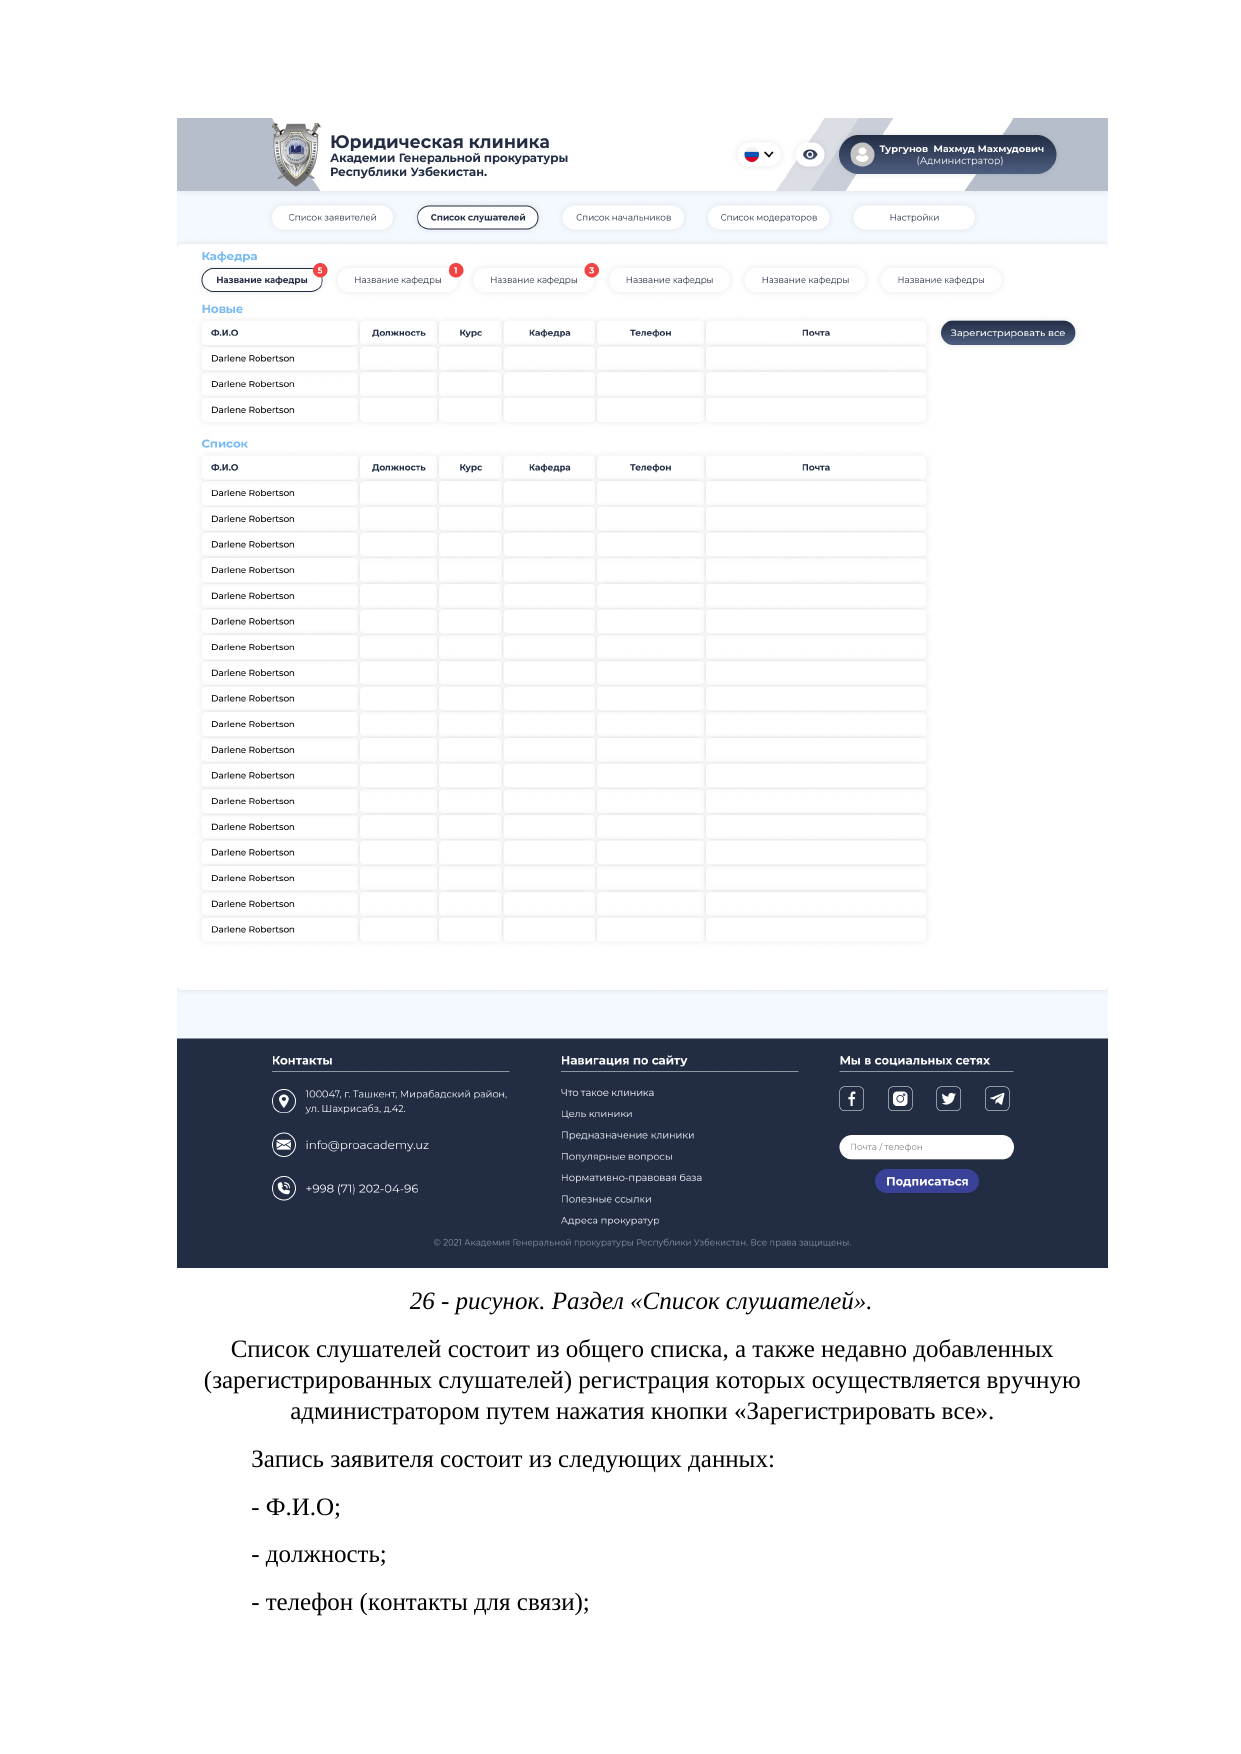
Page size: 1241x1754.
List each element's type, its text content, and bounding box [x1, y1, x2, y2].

text 26 - рисунок. Раздел «Список слушателей». [177, 1286, 1107, 1315]
text Список слушателей состоит из общего списка, а также недавно добавленных (зарегистрированных слушателей) регистрация которых осуществляется вручную администратором путем нажатия кнопки «Зарегистрировать все». [177, 1334, 1107, 1425]
text - Ф.И.О; [177, 1492, 1107, 1520]
text Запись заявителя состоит из следующих данных: [177, 1444, 1107, 1473]
picture [177, 118, 1108, 1268]
text - телефон (контакты для связи); [177, 1587, 1107, 1616]
text - должность; [177, 1539, 1107, 1568]
